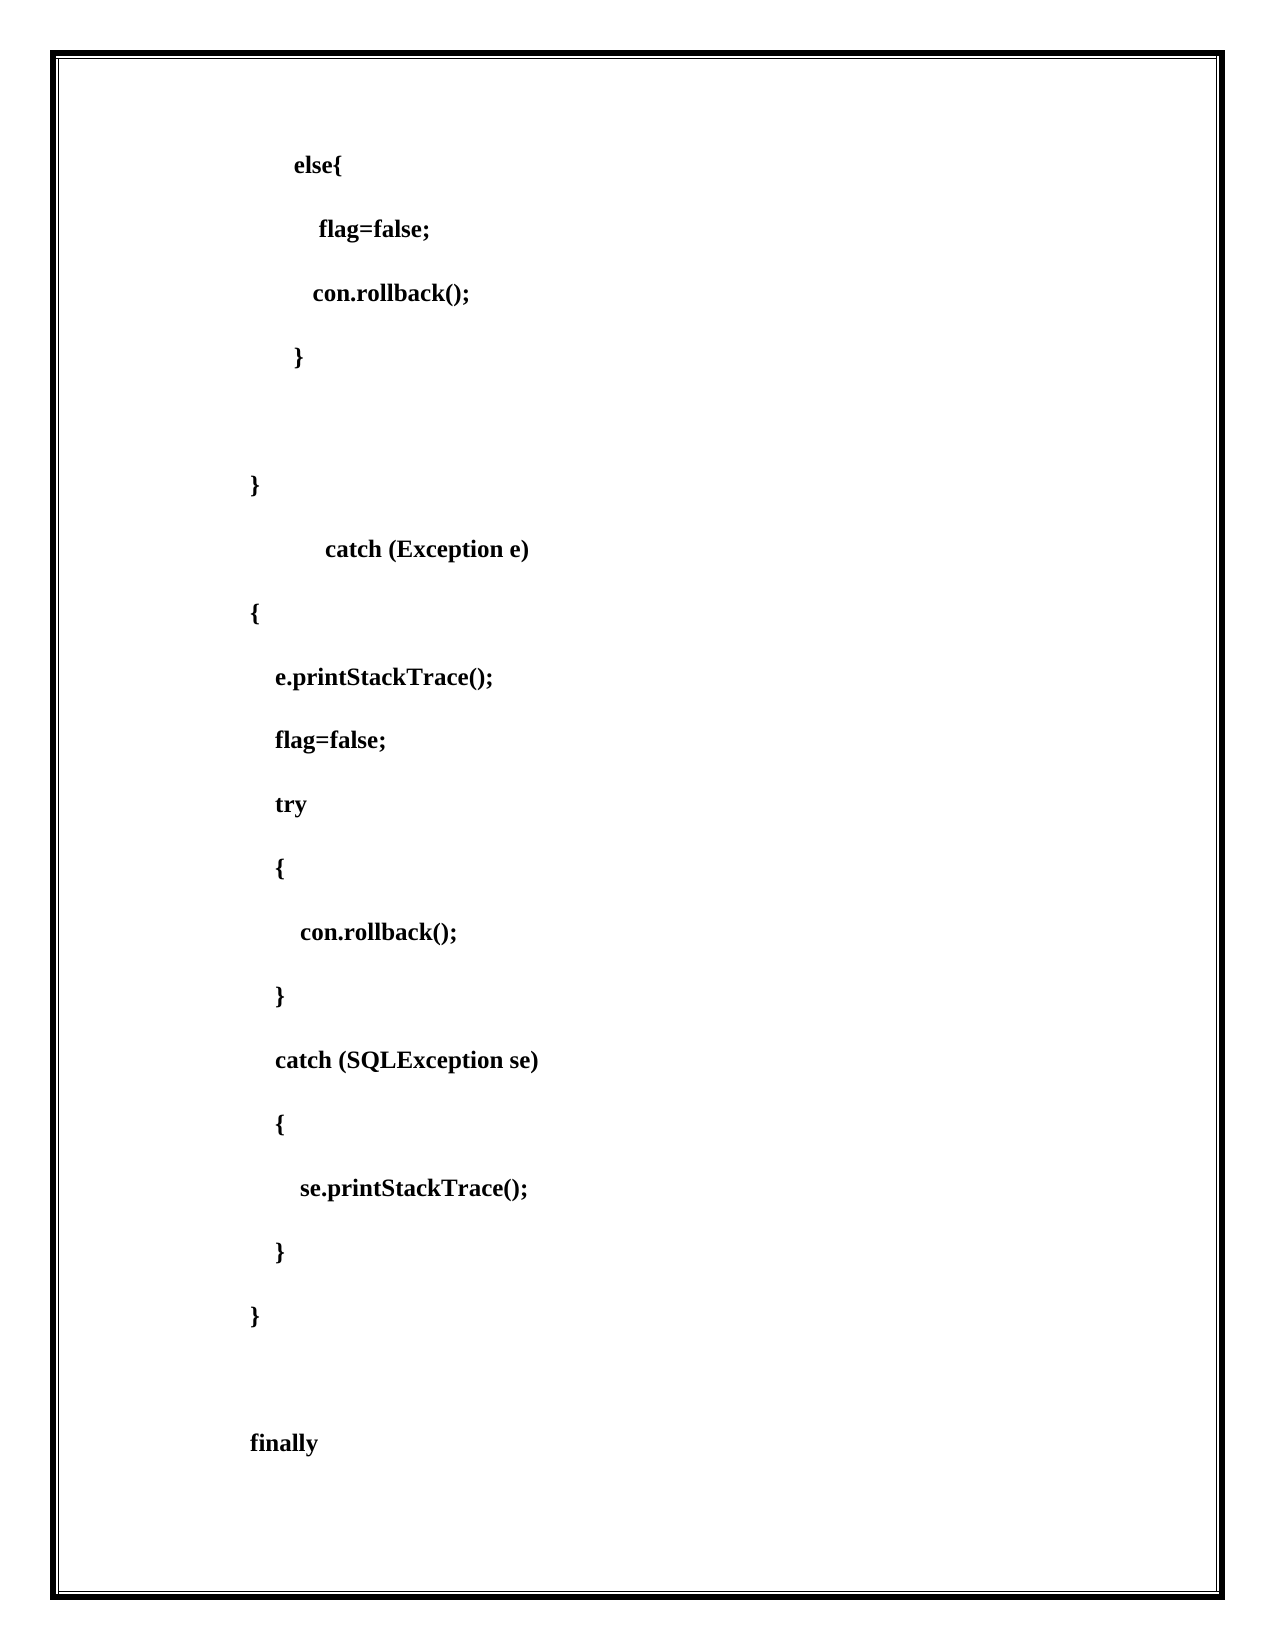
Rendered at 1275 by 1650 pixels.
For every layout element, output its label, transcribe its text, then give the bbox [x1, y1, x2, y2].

text con.rollback(); [150, 917, 1125, 946]
text catch (Exception e) [150, 534, 1125, 562]
text e.printStackTrace(); [150, 662, 1125, 690]
text try [150, 789, 1125, 818]
text se.printStackTrace(); [150, 1173, 1125, 1202]
text } [150, 1237, 1125, 1266]
text { [150, 598, 1125, 626]
text finally [150, 1428, 1125, 1457]
text } [150, 1301, 1125, 1330]
text { [150, 853, 1125, 882]
text flag=false; [150, 214, 1125, 243]
text con.rollback(); [150, 278, 1125, 307]
text } [150, 981, 1125, 1010]
text else{ [150, 150, 1125, 179]
text catch (SQLException se) [150, 1045, 1125, 1074]
text } [150, 342, 1125, 371]
text { [150, 1109, 1125, 1138]
text } [150, 470, 1125, 498]
text flag=false; [150, 726, 1125, 754]
